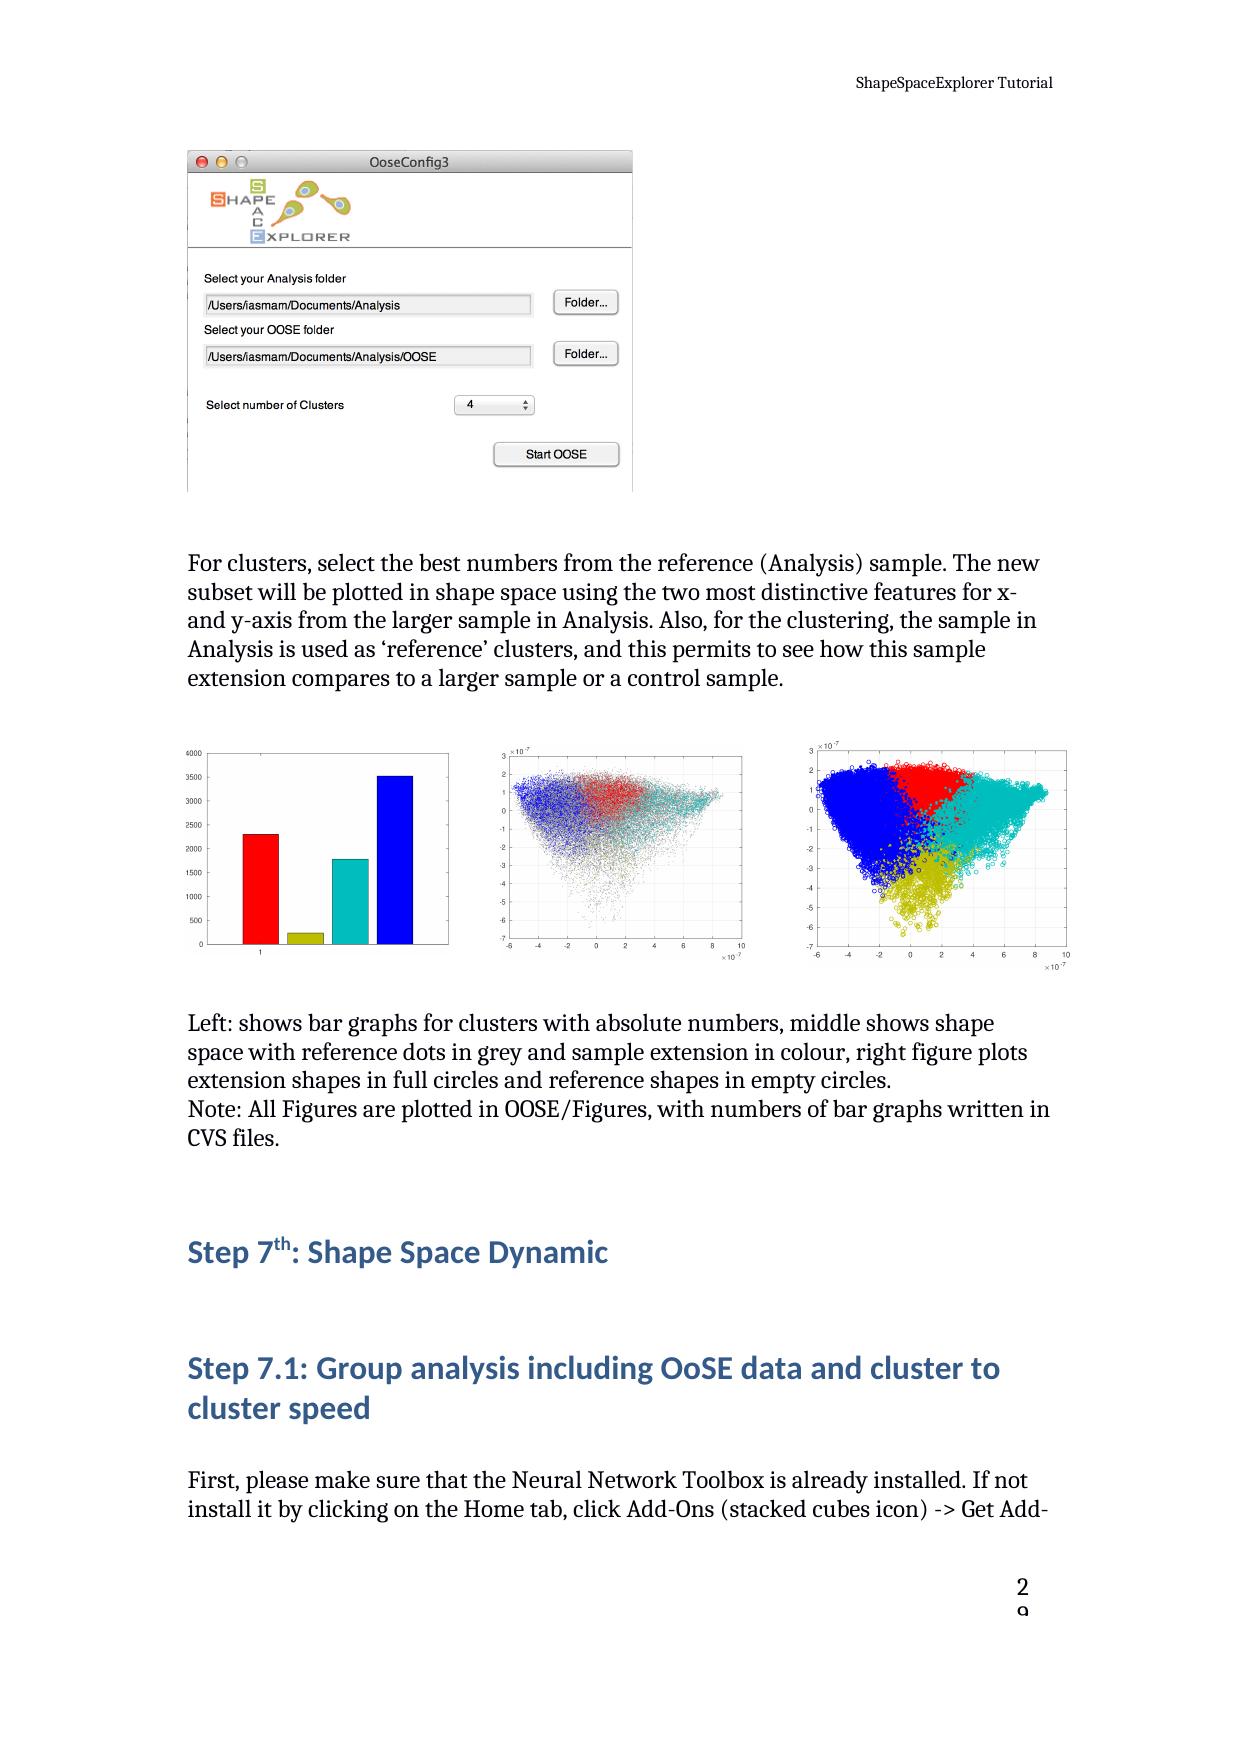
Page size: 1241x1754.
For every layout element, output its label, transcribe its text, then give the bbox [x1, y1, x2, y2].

text For clusters, select the best numbers from the reference (Analysis) sample. The new subset will be plotted in shape space using the two most distinctive features for x- and y-axis from the larger sample in Analysis. Also, for the clustering, the sample in Analysis is used as ‘reference’ clusters, and this permits to see how this sample extension compares to a larger sample or a control sample. [187, 549, 1053, 692]
subtitle Step 7.1: Group analysis including OoSE data and cluster to cluster speed [187, 1347, 1053, 1428]
subtitle Step 7th: Shape Space Dynamic [187, 1231, 1053, 1272]
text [187, 1466, 1053, 1524]
text Left: shows bar graphs for clusters with absolute numbers, middle shows shape space with reference dots in grey and sample extension in colour, right figure plots extension shapes in full circles and reference shapes in empty circles. [187, 1009, 1053, 1095]
text Note: All Figures are plotted in OOSE/Figures, with numbers of bar graphs written in CVS files. [187, 1095, 1053, 1152]
picture [187, 150, 633, 492]
